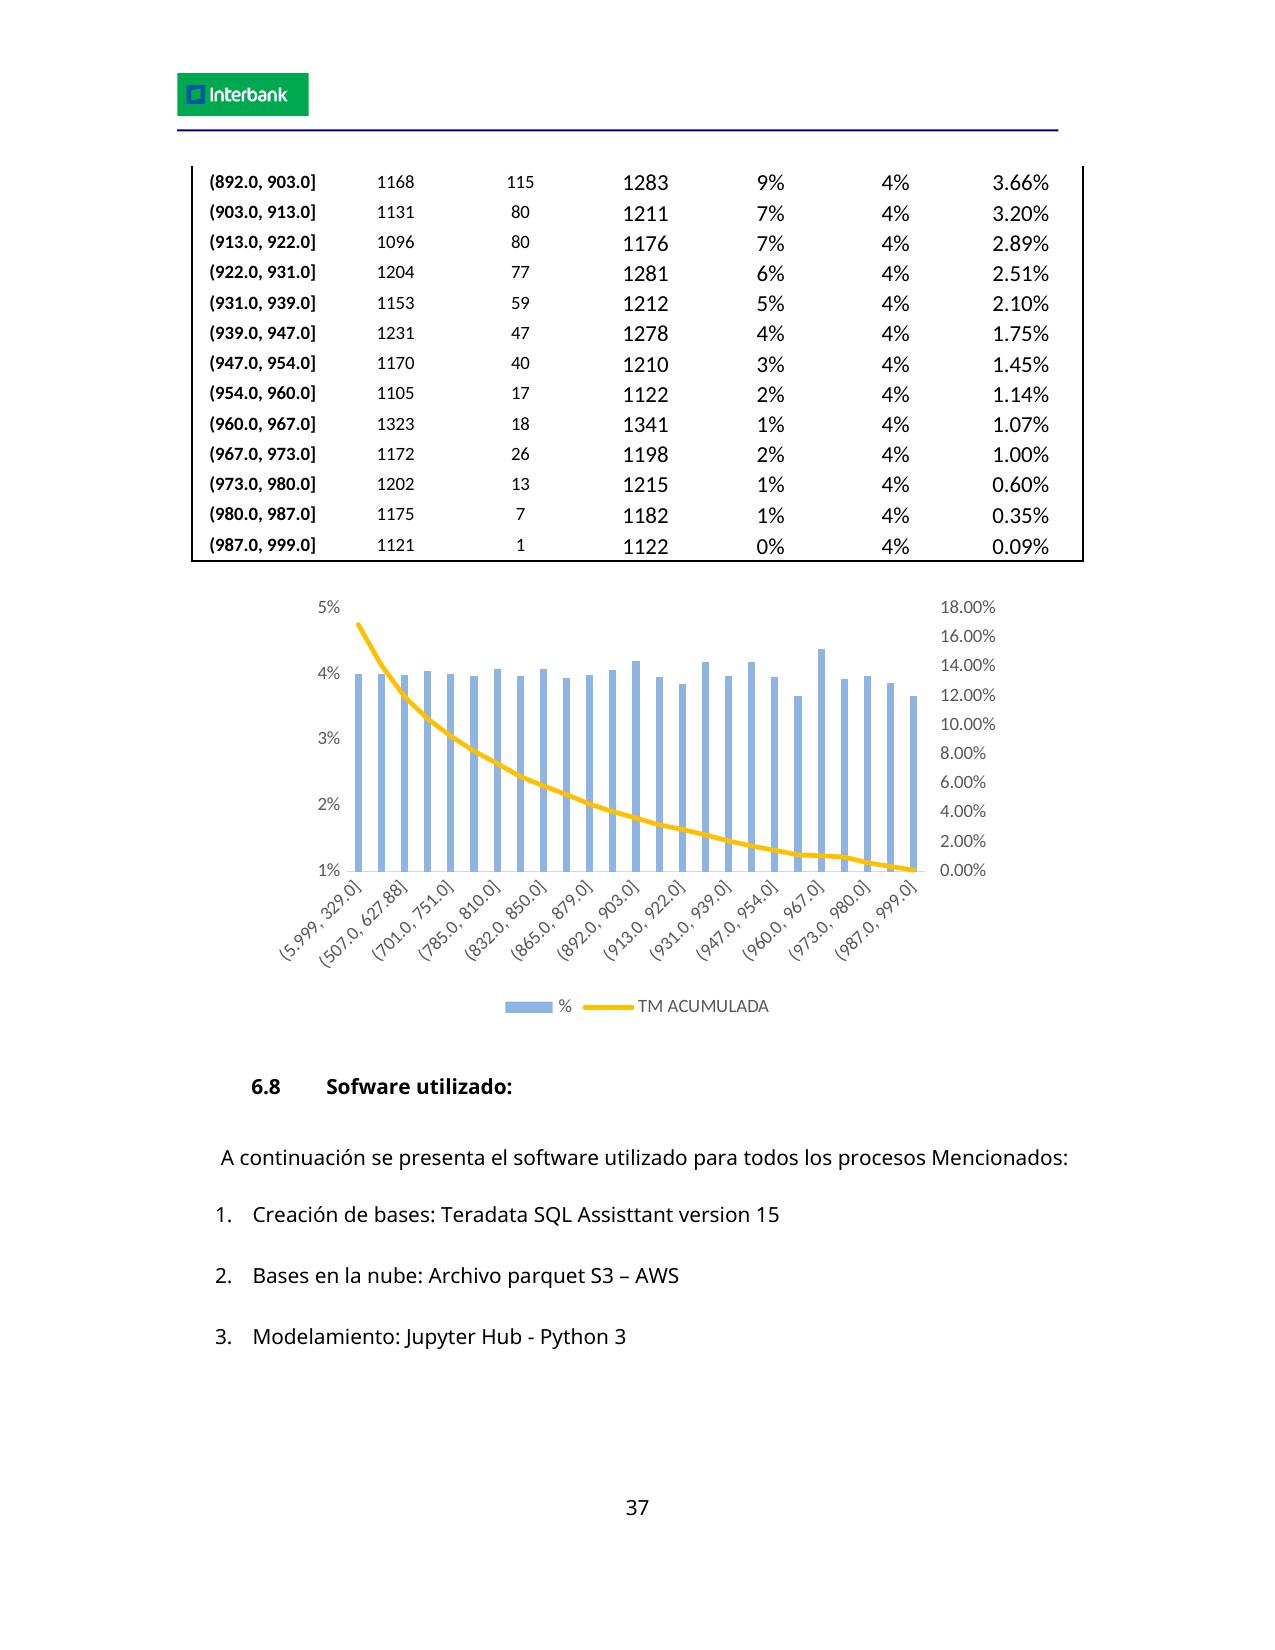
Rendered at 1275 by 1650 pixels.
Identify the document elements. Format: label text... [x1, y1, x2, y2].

table_cell 4% [833, 438, 958, 468]
table_cell 59 [458, 287, 583, 317]
table_cell 4% [833, 287, 958, 317]
table_cell 4% [833, 257, 958, 287]
table_cell 1281 [583, 257, 708, 287]
table_cell 1096 [333, 227, 458, 257]
table_cell 80 [458, 197, 583, 227]
table_cell 1231 [333, 318, 458, 348]
table_cell 1% [708, 408, 833, 438]
table_cell 1283 [583, 166, 708, 197]
table_cell 2.89% [958, 227, 1082, 257]
table_cell (960.0, 967.0] [193, 408, 333, 438]
table_cell 1212 [583, 287, 708, 317]
table_cell 3.66% [958, 166, 1082, 197]
table_cell 1202 [333, 469, 458, 499]
list Modelamiento: Jupyter Hub - Python 3 [215, 1322, 1104, 1351]
table_cell (987.0, 999.0] [193, 529, 333, 560]
table_cell 1% [708, 469, 833, 499]
list Bases en la nube: Archivo parquet S3 – AWS [215, 1261, 1104, 1290]
table_cell 1210 [583, 348, 708, 378]
table_cell (913.0, 922.0] [193, 227, 333, 257]
table_cell 7 [458, 499, 583, 529]
table_cell 26 [458, 438, 583, 468]
list Creación de bases: Teradata SQL Assisttant version 15 [215, 1200, 1104, 1229]
table_cell (903.0, 913.0] [193, 197, 333, 227]
table_cell 1172 [333, 438, 458, 468]
table_cell (892.0, 903.0] [193, 166, 333, 197]
table_cell 1211 [583, 197, 708, 227]
table_cell 4% [833, 408, 958, 438]
table_cell 1341 [583, 408, 708, 438]
table_cell 7% [708, 227, 833, 257]
table_cell 47 [458, 318, 583, 348]
table_cell 4% [833, 227, 958, 257]
table_cell 5% [708, 287, 833, 317]
table_cell 7% [708, 197, 833, 227]
table_cell 0.35% [958, 499, 1082, 529]
table_cell (954.0, 960.0] [193, 378, 333, 408]
table_cell 4% [833, 318, 958, 348]
table_cell 4% [708, 318, 833, 348]
table_cell 1121 [333, 529, 458, 560]
table_cell (922.0, 931.0] [193, 257, 333, 287]
table_cell 0.60% [958, 469, 1082, 499]
table_cell 115 [458, 166, 583, 197]
table_cell 17 [458, 378, 583, 408]
table_cell 1323 [333, 408, 458, 438]
table_cell 2.10% [958, 287, 1082, 317]
table_cell 13 [458, 469, 583, 499]
table_cell 77 [458, 257, 583, 287]
table_cell 9% [708, 166, 833, 197]
table_cell 6% [708, 257, 833, 287]
table_cell (939.0, 947.0] [193, 318, 333, 348]
table_cell 4% [833, 529, 958, 560]
table_cell 1215 [583, 469, 708, 499]
table_cell 1170 [333, 348, 458, 378]
table_cell 40 [458, 348, 583, 378]
subtitle Sofware utilizado: [251, 1072, 1098, 1101]
table_cell (973.0, 980.0] [193, 469, 333, 499]
table_cell 0% [708, 529, 833, 560]
table_cell 1.45% [958, 348, 1082, 378]
table_cell (947.0, 954.0] [193, 348, 333, 378]
table_cell 1 [458, 529, 583, 560]
table_cell 4% [833, 378, 958, 408]
table_cell 1% [708, 499, 833, 529]
table_cell 1278 [583, 318, 708, 348]
table_cell 0.09% [958, 529, 1082, 560]
table_cell 4% [833, 197, 958, 227]
table_cell 4% [833, 499, 958, 529]
table_cell 4% [833, 166, 958, 197]
table_cell 4% [833, 469, 958, 499]
table_cell 2.51% [958, 257, 1082, 287]
table_cell (980.0, 987.0] [193, 499, 333, 529]
table_cell 1.00% [958, 438, 1082, 468]
table_cell 1.75% [958, 318, 1082, 348]
table_cell 1.14% [958, 378, 1082, 408]
table_cell 4% [833, 348, 958, 378]
table_cell (967.0, 973.0] [193, 438, 333, 468]
table_cell 2% [708, 438, 833, 468]
table_cell 1176 [583, 227, 708, 257]
table_cell 80 [458, 227, 583, 257]
table_cell 1122 [583, 378, 708, 408]
table_cell 1153 [333, 287, 458, 317]
text A continuación se presenta el software utilizado para todos los procesos Mencionados: [177, 1143, 1098, 1172]
table_cell 3% [708, 348, 833, 378]
table_cell 3.20% [958, 197, 1082, 227]
table_cell 1105 [333, 378, 458, 408]
table_cell 1182 [583, 499, 708, 529]
table_cell 1122 [583, 529, 708, 560]
table_cell (931.0, 939.0] [193, 287, 333, 317]
table_cell 1.07% [958, 408, 1082, 438]
table_cell 1198 [583, 438, 708, 468]
table_cell 2% [708, 378, 833, 408]
picture [177, 73, 309, 116]
table_cell 1204 [333, 257, 458, 287]
table_cell 1175 [333, 499, 458, 529]
table_cell 18 [458, 408, 583, 438]
table_cell 1168 [333, 166, 458, 197]
table_cell 1131 [333, 197, 458, 227]
